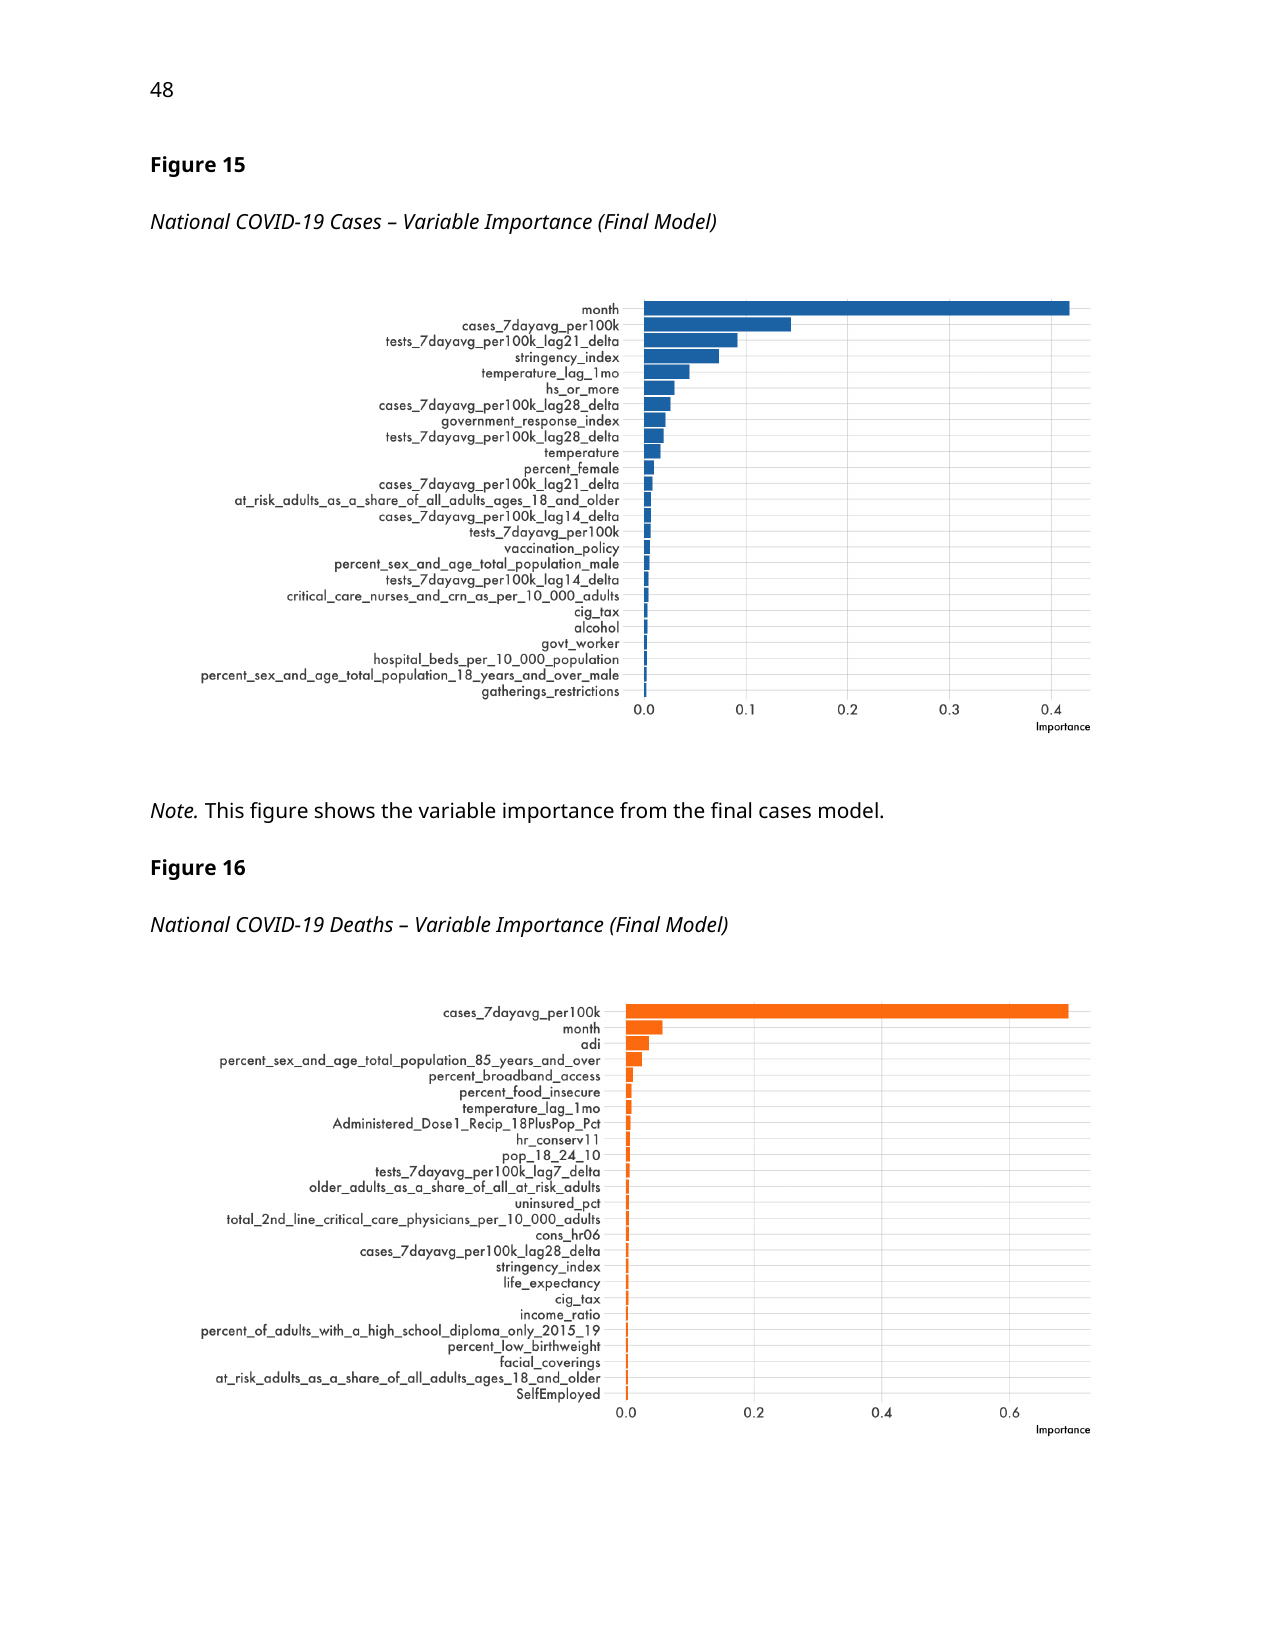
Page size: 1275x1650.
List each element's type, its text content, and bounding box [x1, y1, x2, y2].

picture [150, 966, 1125, 1471]
text National COVID-19 Cases – Variable Importance (Final Model) [150, 207, 1125, 235]
text Note. This figure shows the variable importance from the final cases model. [150, 796, 1125, 824]
picture [150, 263, 1125, 768]
text Figure 15 [150, 150, 1125, 178]
text National COVID-19 Deaths – Variable Importance (Final Model) [150, 910, 1125, 938]
text Figure 16 [150, 853, 1125, 881]
